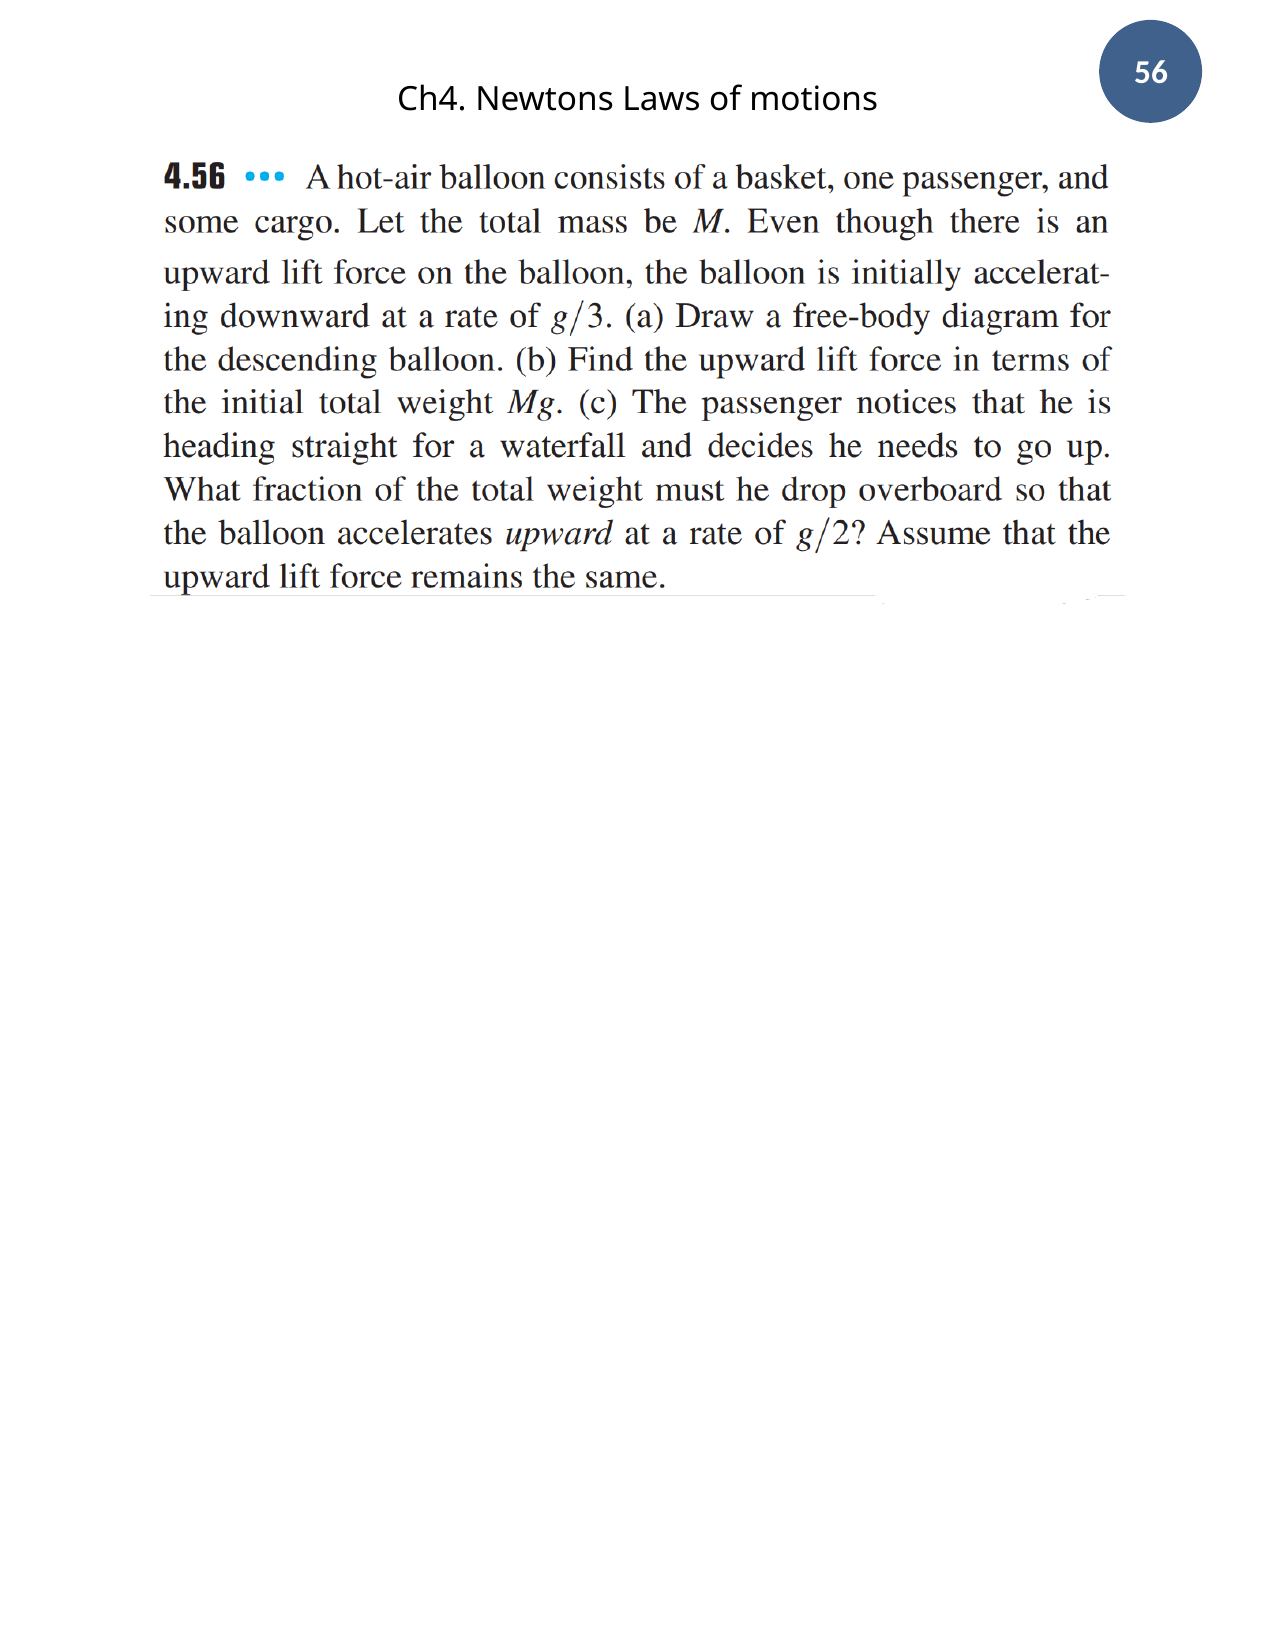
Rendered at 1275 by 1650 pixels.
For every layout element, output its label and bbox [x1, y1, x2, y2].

picture [150, 150, 1125, 248]
picture [150, 249, 1125, 607]
